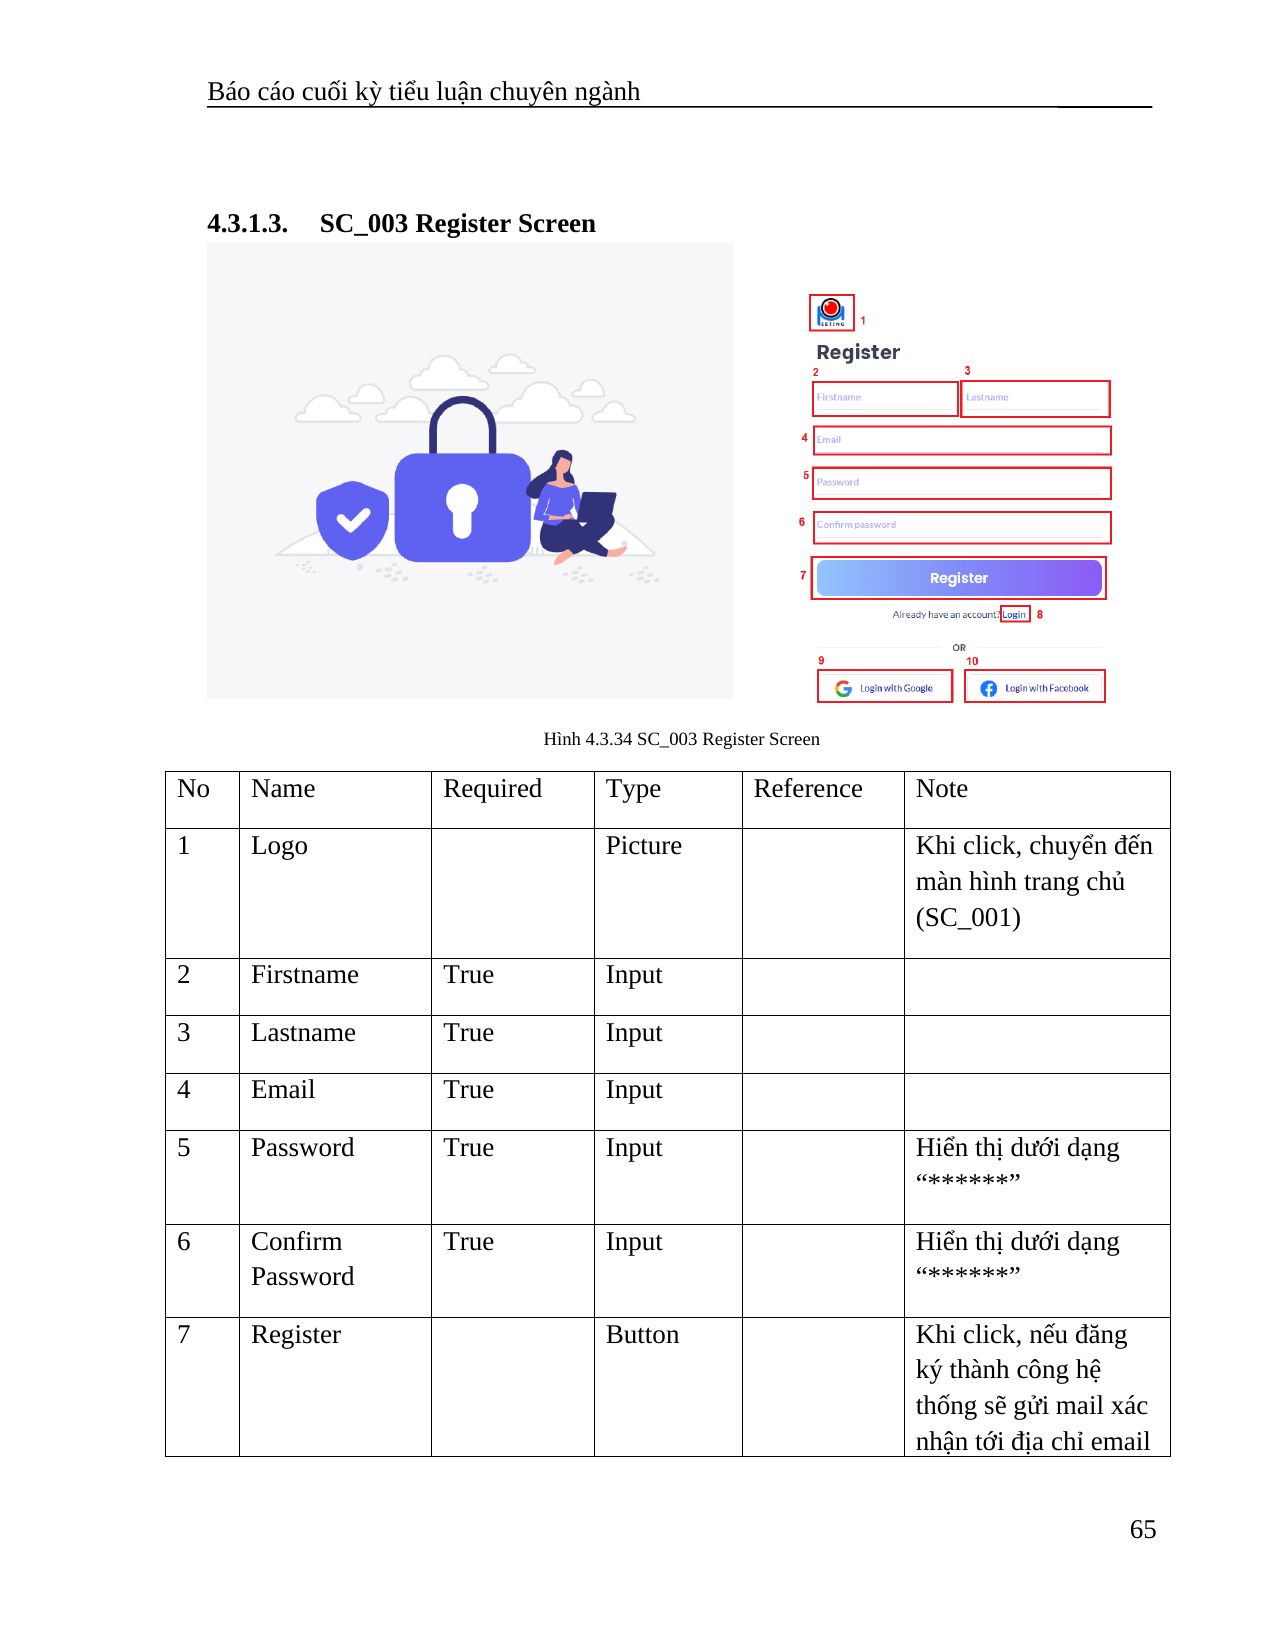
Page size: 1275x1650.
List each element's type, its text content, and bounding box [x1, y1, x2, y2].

table_cell [743, 829, 904, 957]
table_cell Input [595, 1016, 742, 1073]
table_cell Password [240, 1131, 431, 1223]
table_cell Input [595, 1225, 742, 1317]
table_cell True [432, 1074, 594, 1130]
table_header No [166, 772, 239, 828]
subtitle SC_003 Register Screen [207, 207, 1156, 238]
table_cell Hiển thị dưới dạng “******” [905, 1131, 1170, 1223]
table_cell Input [595, 1131, 742, 1223]
table_cell [743, 1318, 904, 1456]
table_cell True [432, 1131, 594, 1223]
table_header Note [905, 772, 1170, 828]
table_cell 4 [166, 1074, 239, 1130]
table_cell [905, 1318, 1170, 1456]
table_cell [432, 829, 594, 957]
table_cell 1 [166, 829, 239, 957]
table_cell Picture [595, 829, 742, 957]
table_cell Khi click, chuyển đến màn hình trang chủ (SC_001) [905, 829, 1170, 957]
table_cell Input [595, 1074, 742, 1130]
picture [207, 242, 1157, 703]
table_cell True [432, 1016, 594, 1073]
table_cell True [432, 959, 594, 1015]
table_cell 7 [166, 1318, 239, 1456]
table_cell 3 [166, 1016, 239, 1073]
table_cell True [432, 1225, 594, 1317]
table_header Name [240, 772, 431, 828]
table_cell [432, 1318, 594, 1456]
table_cell [743, 1074, 904, 1130]
table_cell 5 [166, 1131, 239, 1223]
table_cell 2 [166, 959, 239, 1015]
table_cell Logo [240, 829, 431, 957]
table_cell [743, 1131, 904, 1223]
table_cell [743, 1016, 904, 1073]
table_cell Button [595, 1318, 742, 1456]
table_header Reference [743, 772, 904, 828]
table_cell Lastname [240, 1016, 431, 1073]
table_cell [905, 1074, 1170, 1130]
table_cell Firstname [240, 959, 431, 1015]
table_cell Register [240, 1318, 431, 1456]
table_header Required [432, 772, 594, 828]
table_cell Input [595, 959, 742, 1015]
table_cell [905, 1016, 1170, 1073]
table_cell 6 [166, 1225, 239, 1317]
table_cell Confirm Password [240, 1225, 431, 1317]
table_cell Email [240, 1074, 431, 1130]
table_cell [743, 959, 904, 1015]
table_cell [905, 959, 1170, 1015]
table_cell Hiển thị dưới dạng “******” [905, 1225, 1170, 1317]
table_header Type [595, 772, 742, 828]
table_cell [743, 1225, 904, 1317]
